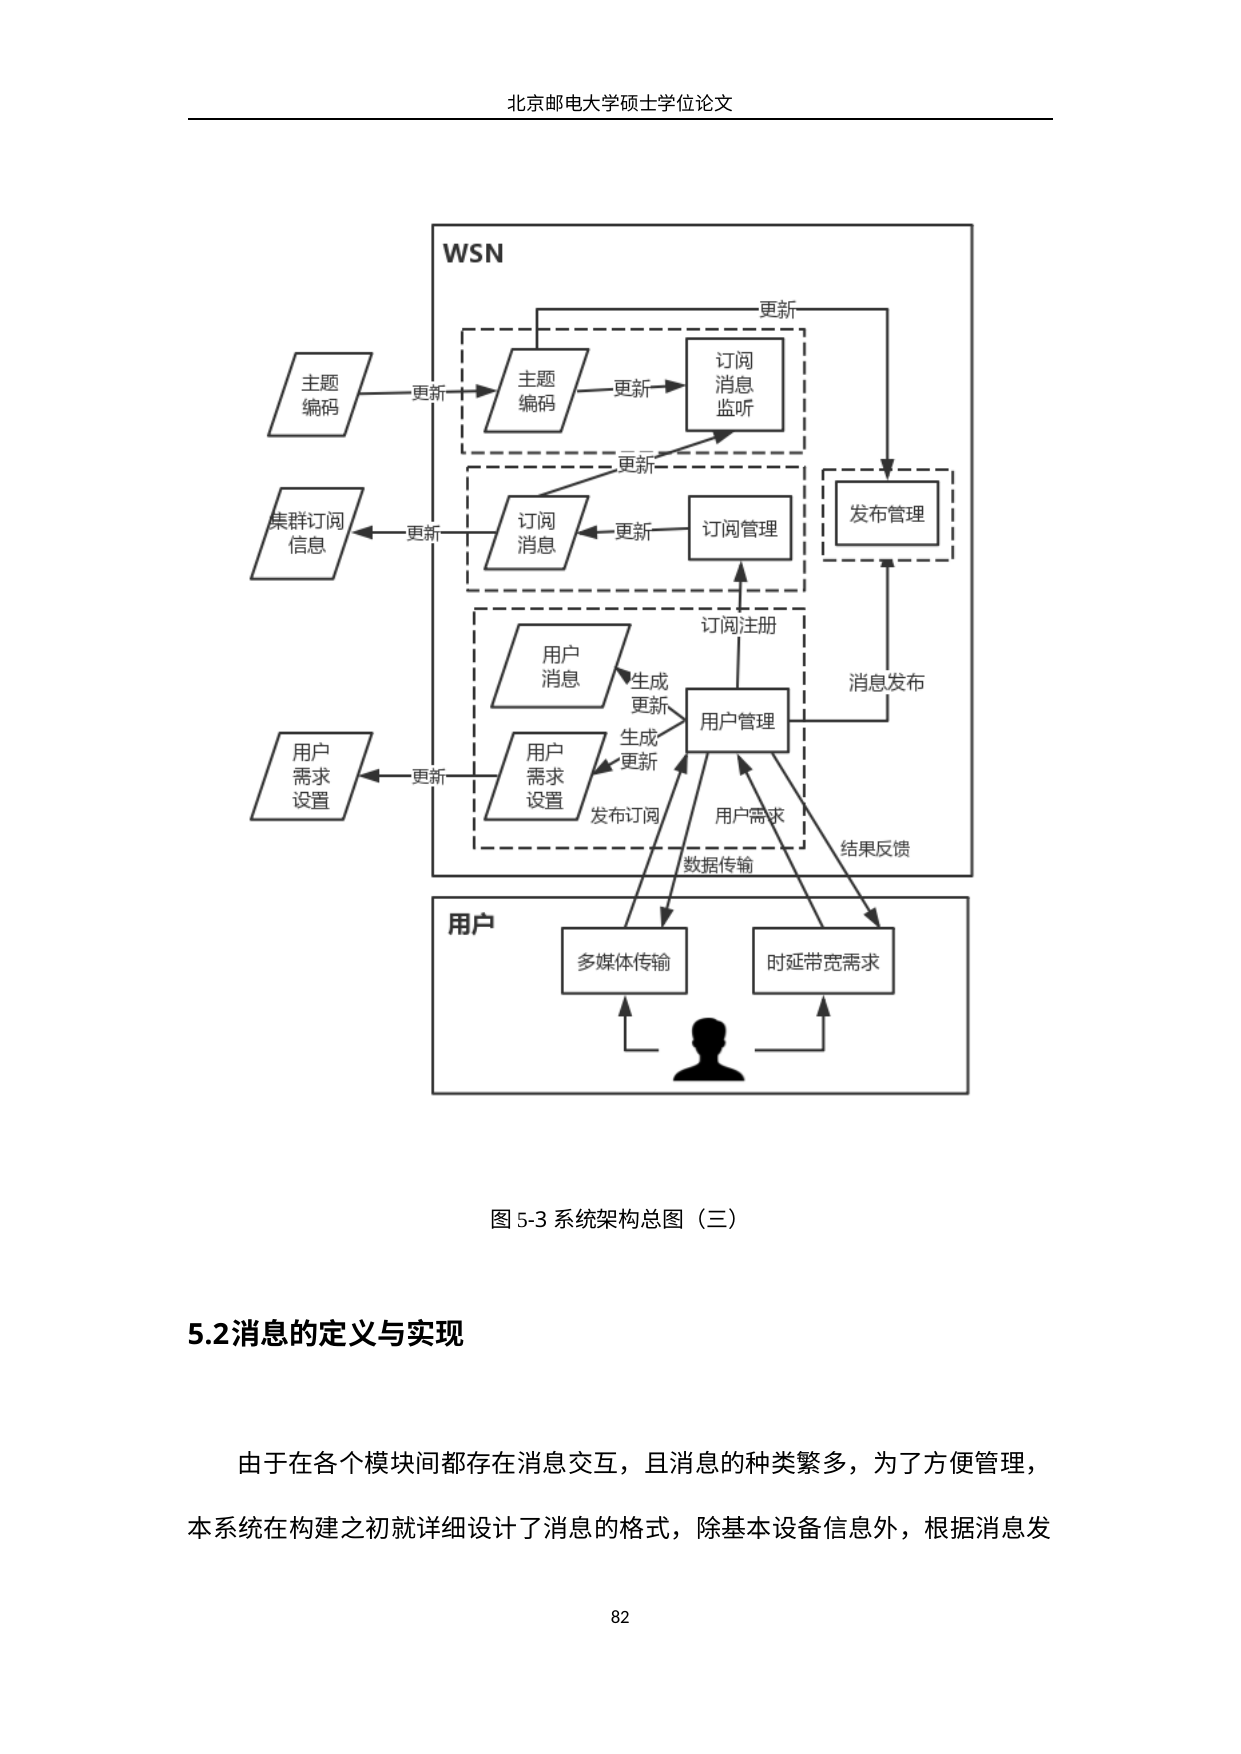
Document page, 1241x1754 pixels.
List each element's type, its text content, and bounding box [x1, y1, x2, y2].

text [187, 1429, 1053, 1559]
text 图5-3 系统架构总图（三） [187, 1202, 1053, 1234]
list 消息的定义与实现 [187, 1299, 1053, 1364]
picture [187, 162, 1053, 1177]
